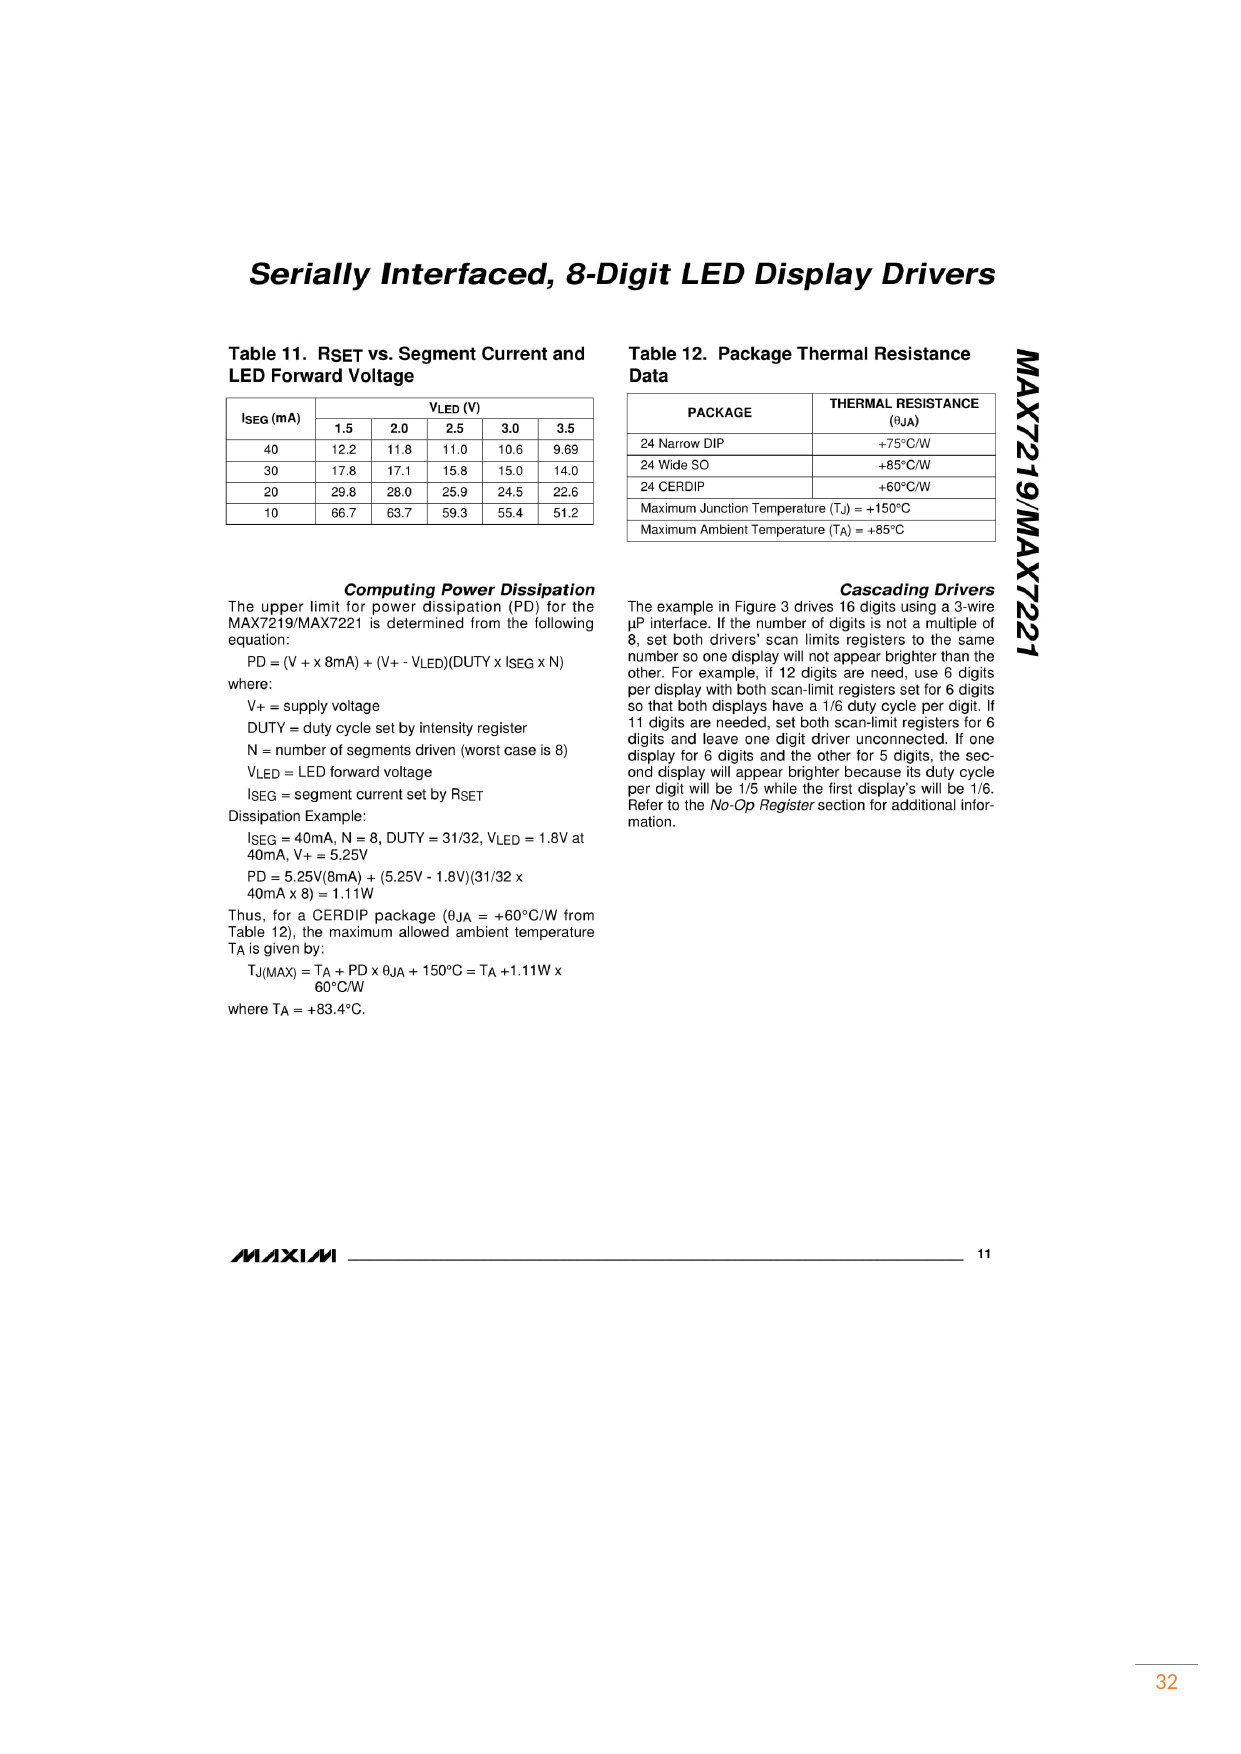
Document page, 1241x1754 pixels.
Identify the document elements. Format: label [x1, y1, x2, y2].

picture [147, 147, 1092, 1370]
